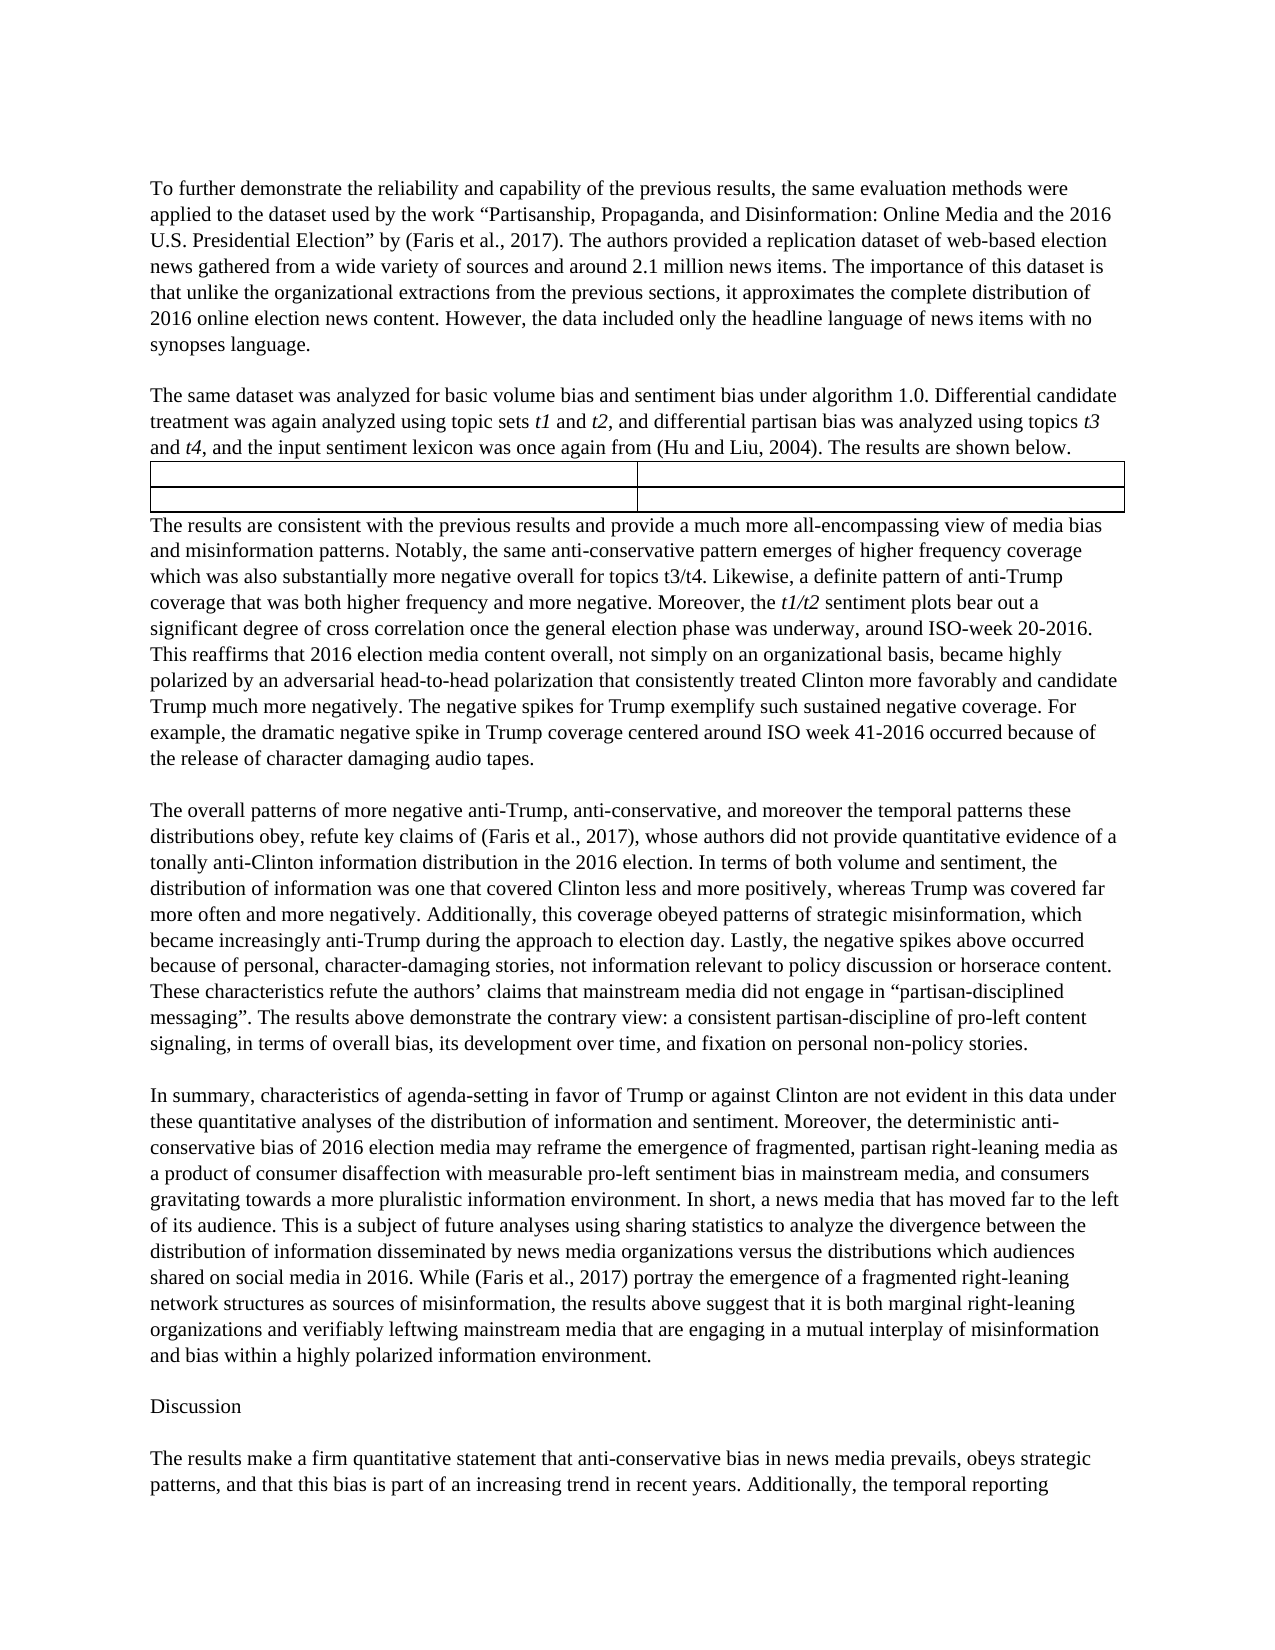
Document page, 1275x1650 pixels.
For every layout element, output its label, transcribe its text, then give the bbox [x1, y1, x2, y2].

table_cell [151, 488, 637, 511]
text To further demonstrate the reliability and capability of the previous results, the same evaluation methods were applied to the dataset used by the work “Partisanship, Propaganda, and Disinformation: Online Media and the 2016 U.S. Presidential Election” by (Faris et al., 2017). The authors provided a replication dataset of web-based election news gathered from a wide variety of sources and around 2.1 million news items. The importance of this dataset is that unlike the organizational extractions from the previous sections, it approximates the complete distribution of 2016 online election news content. However, the data included only the headline language of news items with no synopses language. [150, 176, 1125, 356]
table_cell [638, 488, 1124, 511]
table_header [638, 462, 1124, 486]
text The overall patterns of more negative anti-Trump, anti-conservative, and moreover the temporal patterns these distributions obey, refute key claims of (Faris et al., 2017), whose authors did not provide quantitative evidence of a tonally anti-Clinton information distribution in the 2016 election. In terms of both volume and sentiment, the distribution of information was one that covered Clinton less and more positively, whereas Trump was covered far more often and more negatively. Additionally, this coverage obeyed patterns of strategic misinformation, which became increasingly anti-Trump during the approach to election day. Lastly, the negative spikes above occurred because of personal, character-damaging stories, not information relevant to policy discussion or horserace content. These characteristics refute the authors’ claims that mainstream media did not engage in “partisan-disciplined messaging”. The results above demonstrate the contrary view: a consistent partisan-discipline of pro-left content signaling, in terms of overall bias, its development over time, and fixation on personal non-policy stories. [150, 798, 1125, 1055]
table_header [151, 462, 637, 486]
text Discussion [150, 1394, 1125, 1418]
text In summary, characteristics of agenda-setting in favor of Trump or against Clinton are not evident in this data under these quantitative analyses of the distribution of information and sentiment. Moreover, the deterministic anti-conservative bias of 2016 election media may reframe the emergence of fragmented, partisan right-leaning media as a product of consumer disaffection with measurable pro-left sentiment bias in mainstream media, and consumers gravitating towards a more pluralistic information environment. In short, a news media that has moved far to the left of its audience. This is a subject of future analyses using sharing statistics to analyze the divergence between the distribution of information disseminated by news media organizations versus the distributions which audiences shared on social media in 2016. While (Faris et al., 2017) portray the emergence of a fragmented right-leaning network structures as sources of misinformation, the results above suggest that it is both marginal right-leaning organizations and verifiably leftwing mainstream media that are engaging in a mutual interplay of misinformation and bias within a highly polarized information environment. [150, 1083, 1125, 1367]
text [150, 1446, 1125, 1496]
text The same dataset was analyzed for basic volume bias and sentiment bias under algorithm 1.0. Differential candidate treatment was again analyzed using topic sets t1 and t2, and differential partisan bias was analyzed using topics t3 and t4, and the input sentiment lexicon was once again from (Hu and Liu, 2004). The results are shown below. [150, 383, 1125, 459]
text The results are consistent with the previous results and provide a much more all-encompassing view of media bias and misinformation patterns. Notably, the same anti-conservative pattern emerges of higher frequency coverage which was also substantially more negative overall for topics t3/t4. Likewise, a definite pattern of anti-Trump coverage that was both higher frequency and more negative. Moreover, the t1/t2 sentiment plots bear out a significant degree of cross correlation once the general election phase was underway, around ISO-week 20-2016. This reaffirms that 2016 election media content overall, not simply on an organizational basis, became highly polarized by an adversarial head-to-head polarization that consistently treated Clinton more favorably and candidate Trump much more negatively. The negative spikes for Trump exemplify such sustained negative coverage. For example, the dramatic negative spike in Trump coverage centered around ISO week 41-2016 occurred because of the release of character damaging audio tapes. [150, 513, 1125, 770]
